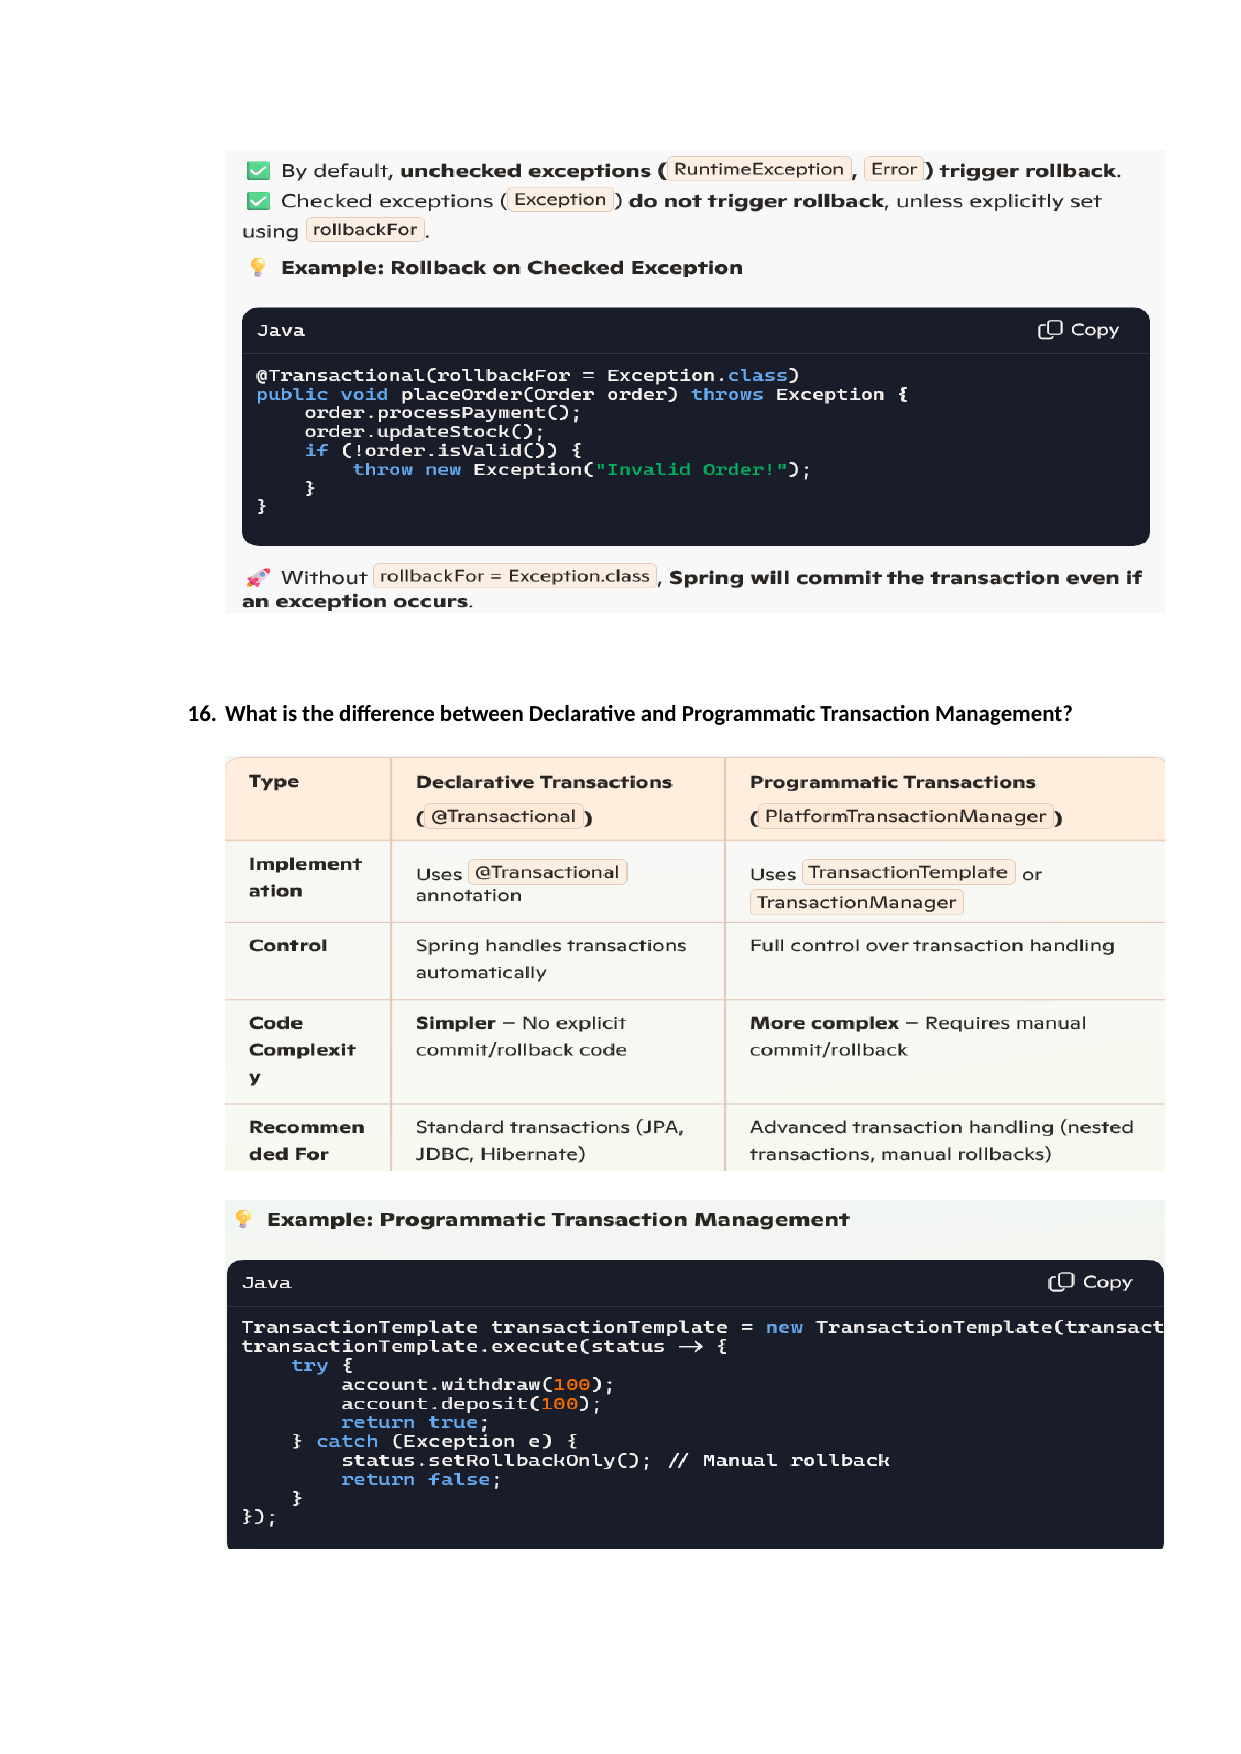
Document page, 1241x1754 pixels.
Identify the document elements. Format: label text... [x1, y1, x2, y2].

picture [225, 756, 1166, 1171]
picture [225, 1200, 1166, 1549]
list What is the difference between Declarative and Programmatic Transaction Management? [187, 699, 1090, 727]
picture [225, 150, 1166, 613]
